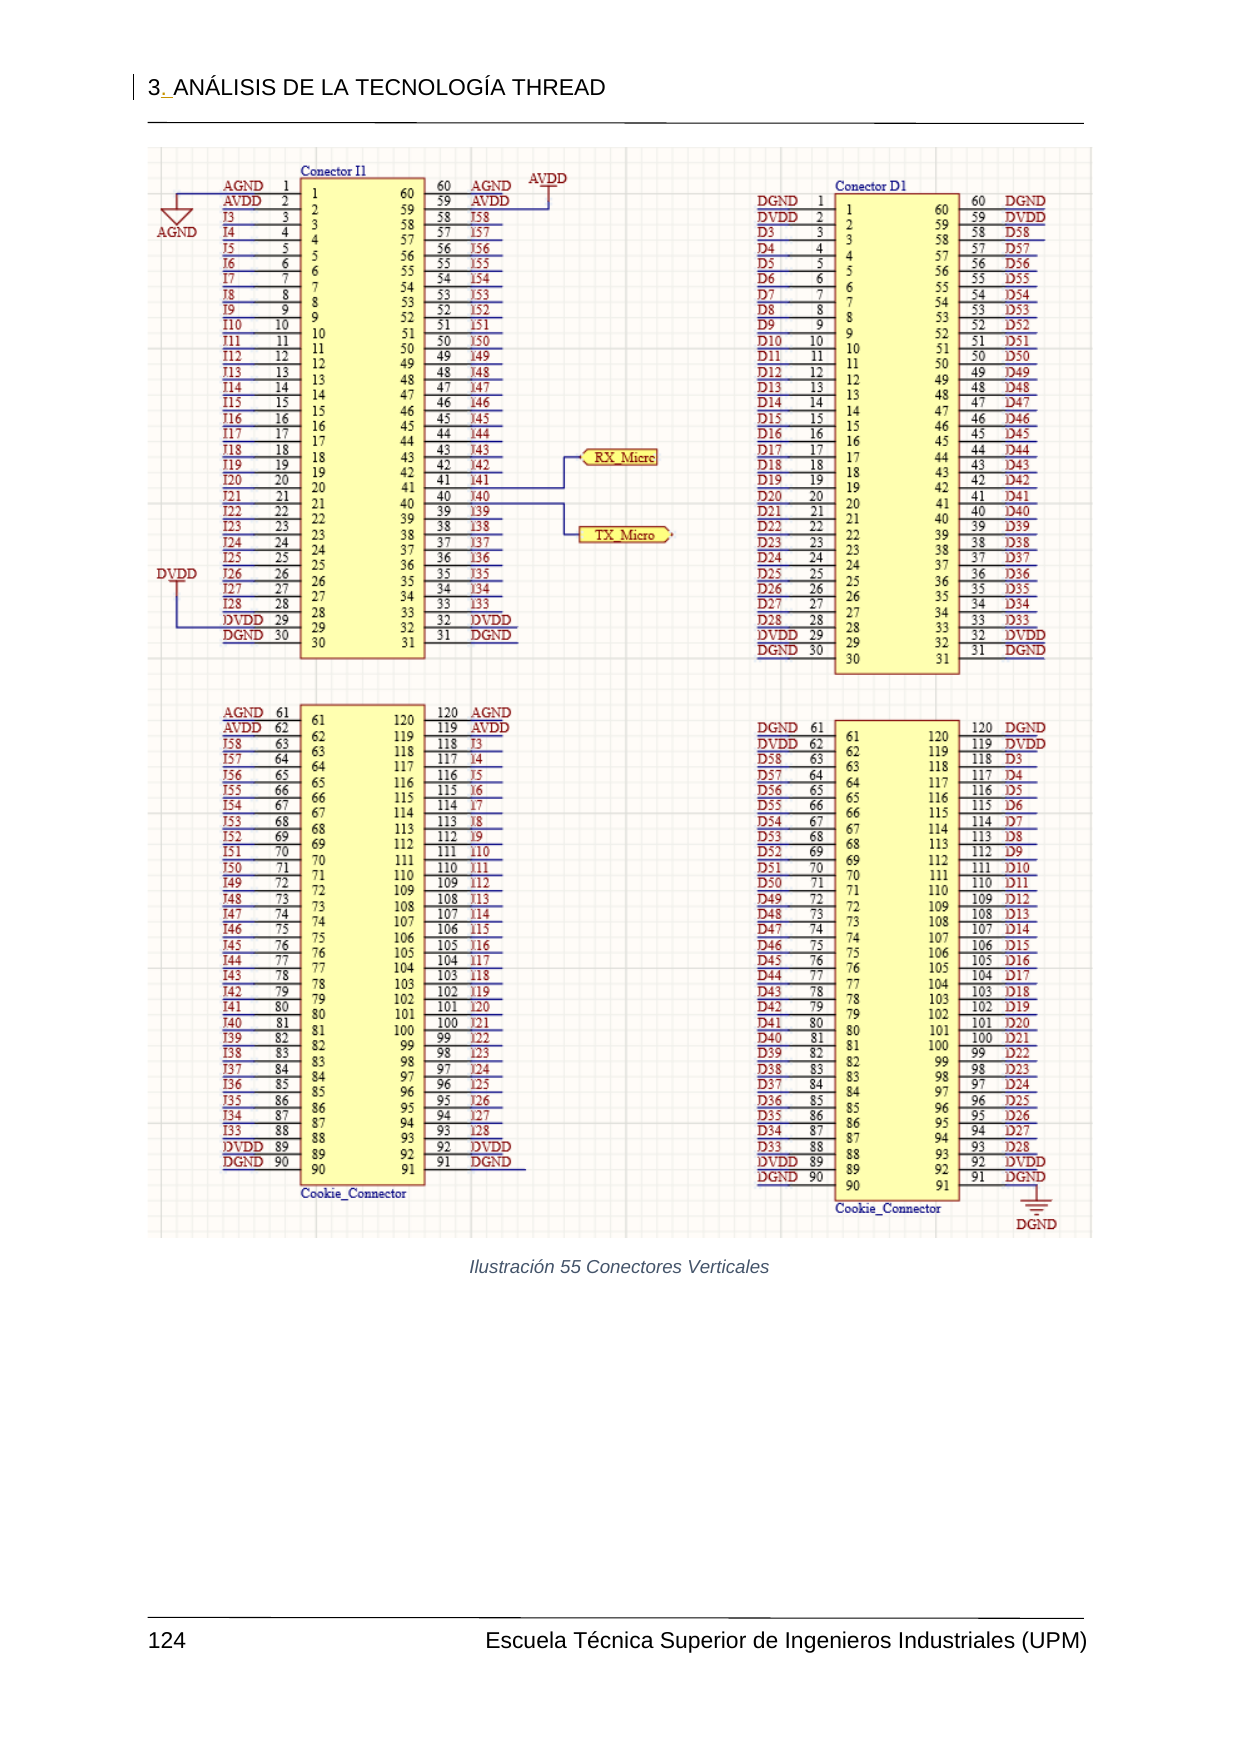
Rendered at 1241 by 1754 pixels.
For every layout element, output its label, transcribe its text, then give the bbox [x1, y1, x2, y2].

picture [147, 147, 1093, 1238]
